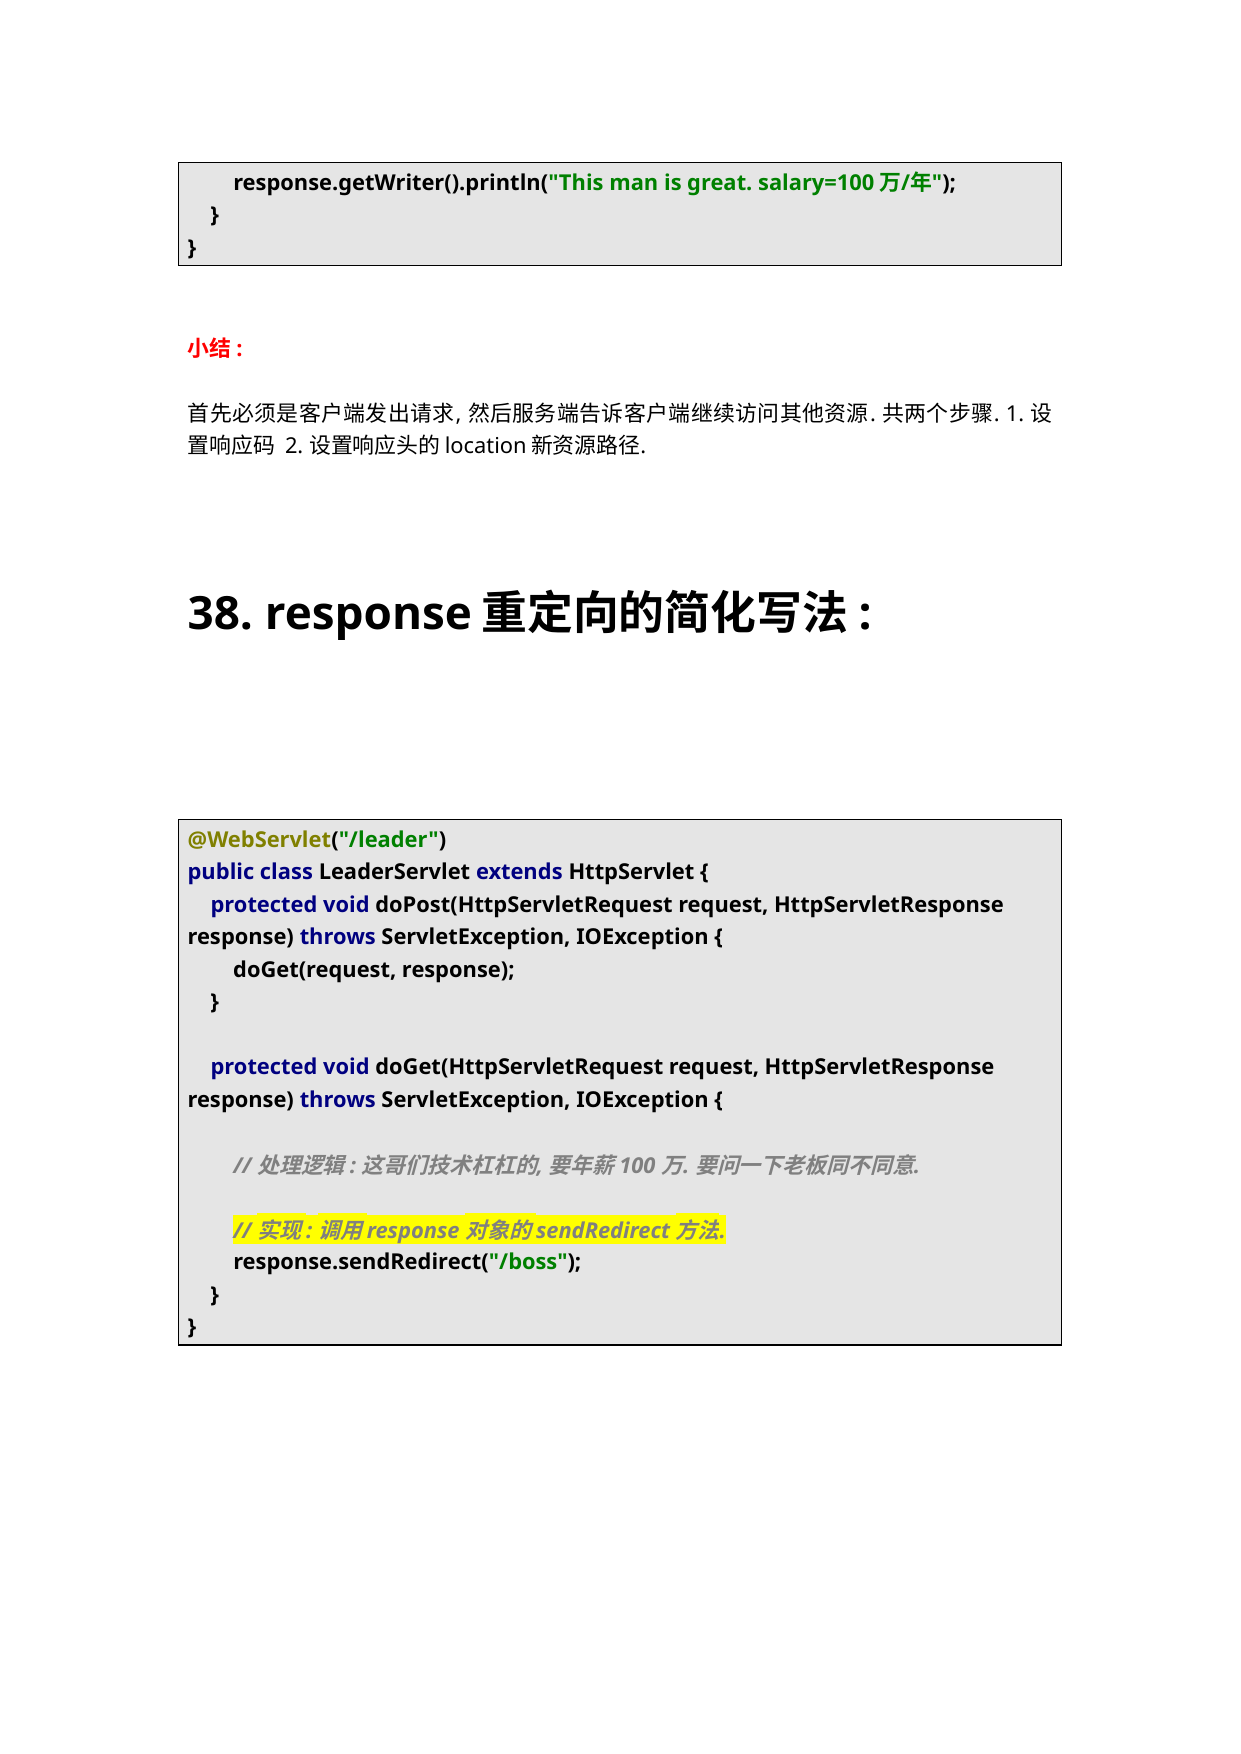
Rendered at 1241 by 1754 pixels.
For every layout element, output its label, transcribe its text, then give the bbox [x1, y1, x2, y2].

text 首先必须是客户端发出请求, 然后服务端告诉客户端继续访问其他资源. 共两个步骤. 1. 设置响应码 2. 设置响应头的location新资源路径. [187, 396, 1053, 461]
text @WebServlet("/leader") public class LeaderServlet extends HttpServlet { protected void doPost(HttpServletRequest request, HttpServletResponse response) throws ServletException, IOException { doGet(request, response); } protected void doGet(HttpServletRequest request, HttpServletResponse response) throws ServletException, IOException { // 处理逻辑 : 这哥们技术杠杠的, 要年薪 100 万. 要问一下老板同不同意. // 实现 : 调用 response 对象的 sendRedirect 方法. response.sendRedirect("/boss"); } } [179, 820, 1061, 1344]
text 小结 : [187, 331, 1053, 363]
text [179, 163, 1061, 265]
subtitle 38. response重定向的简化写法 : [187, 561, 1053, 659]
